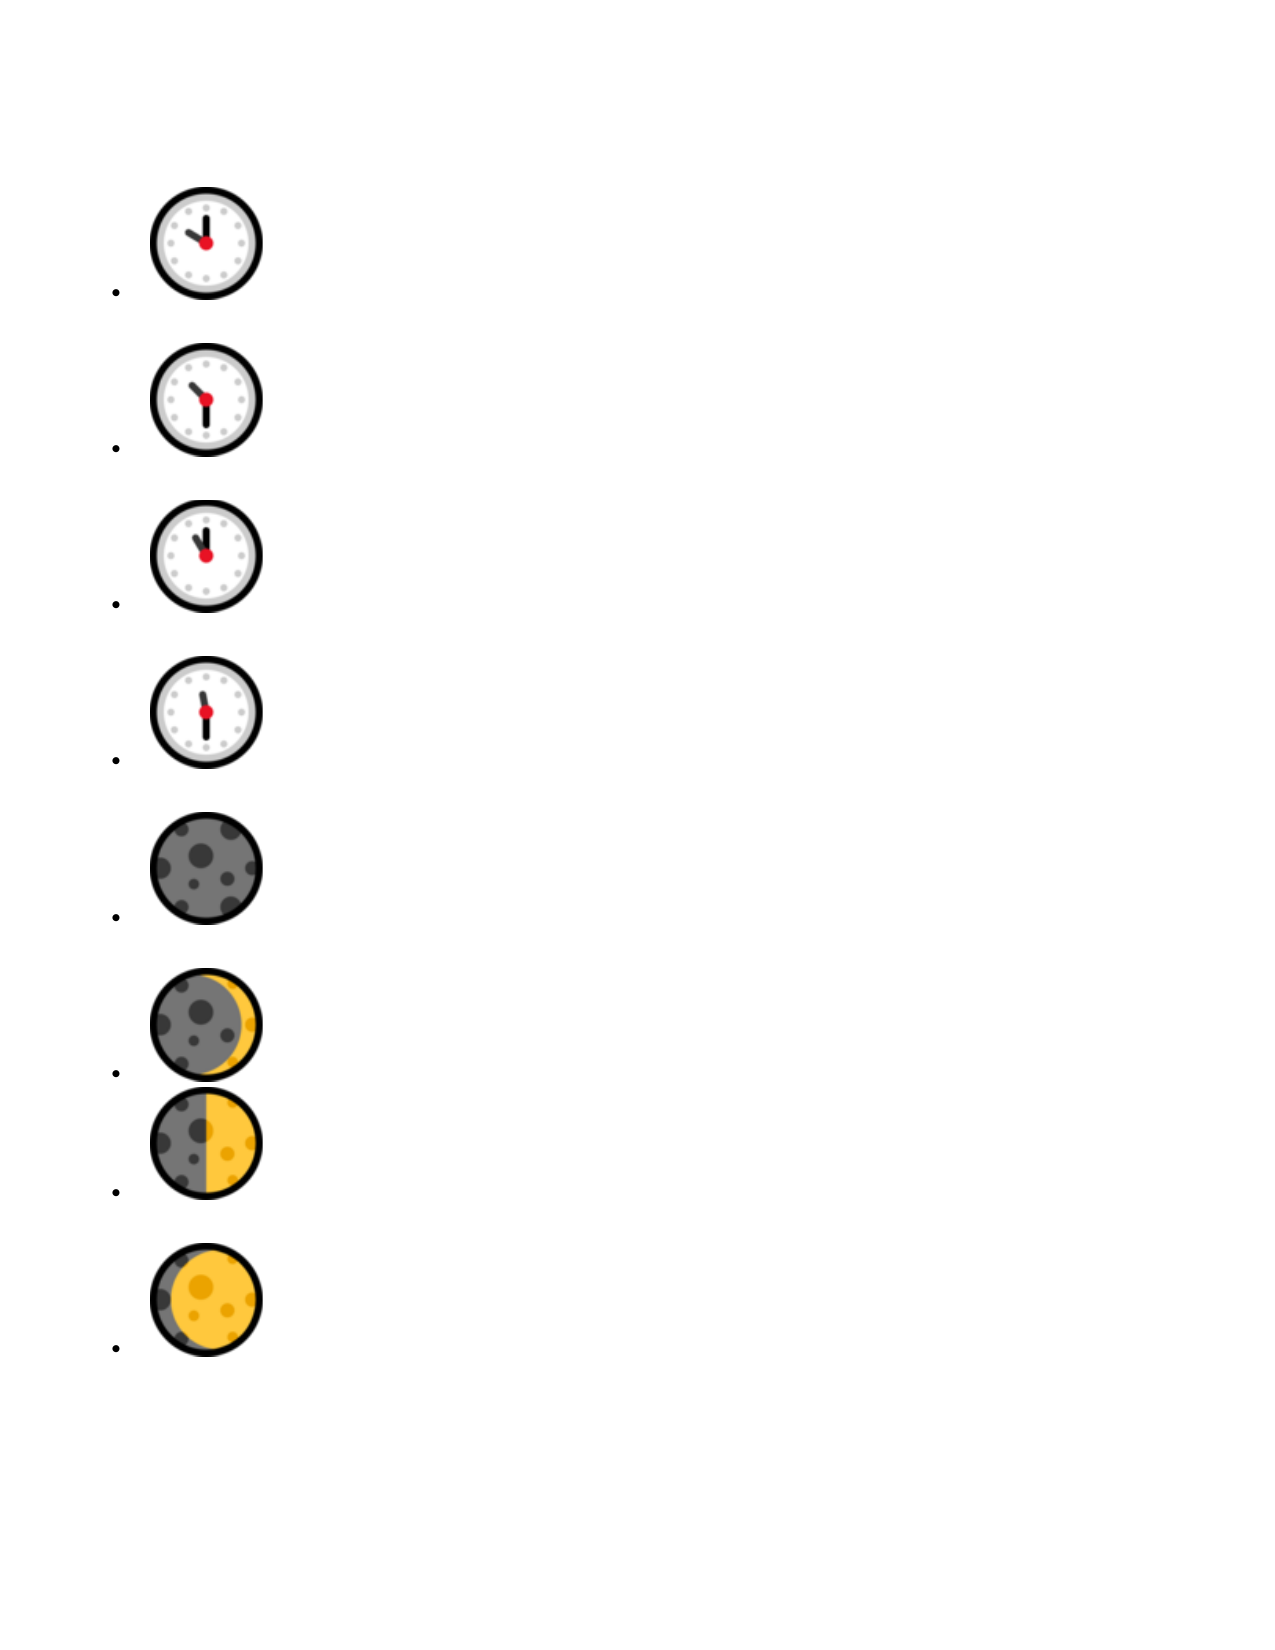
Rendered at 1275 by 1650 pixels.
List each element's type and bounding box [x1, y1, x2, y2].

picture [150, 656, 263, 769]
picture [150, 500, 263, 613]
picture [150, 1243, 263, 1357]
picture [150, 968, 263, 1082]
picture [150, 1087, 263, 1200]
picture [150, 187, 263, 300]
picture [150, 812, 263, 925]
picture [150, 343, 263, 457]
